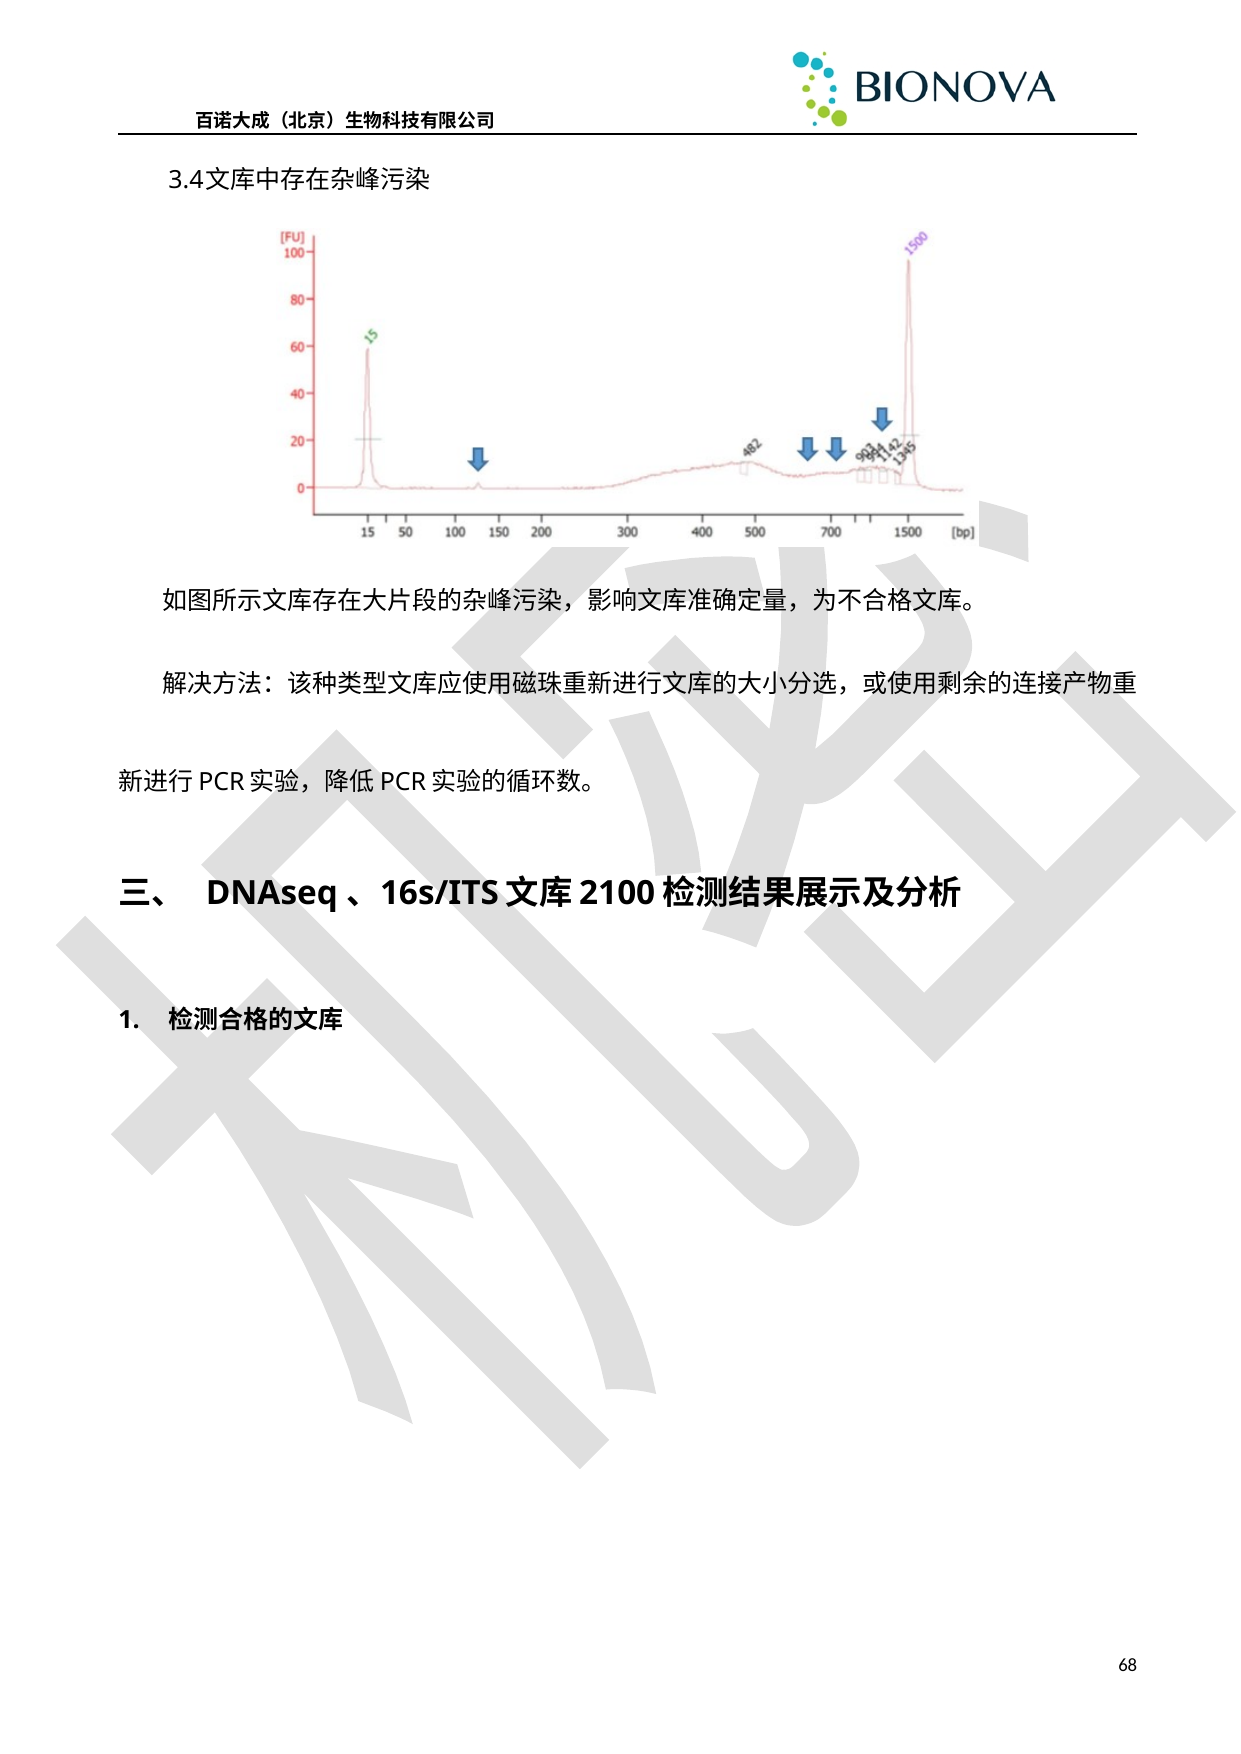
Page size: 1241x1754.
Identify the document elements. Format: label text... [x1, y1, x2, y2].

text 解决方法：该种类型文库应使用磁珠重新进行文库的大小分选，或使用剩余的连接产物重新进行PCR实验，降低PCR实验的循环数。 [118, 649, 1137, 812]
subtitle DNAseq 、16s/ITS文库2100检测结果展示及分析 [118, 857, 1137, 922]
picture [790, 44, 1060, 128]
picture [276, 228, 979, 547]
list 文库中存在杂峰污染 [168, 145, 1137, 210]
list 检测合格的文库 [118, 985, 1137, 1050]
text 如图所示文库存在大片段的杂峰污染，影响文库准确定量，为不合格文库。 [118, 566, 1137, 631]
